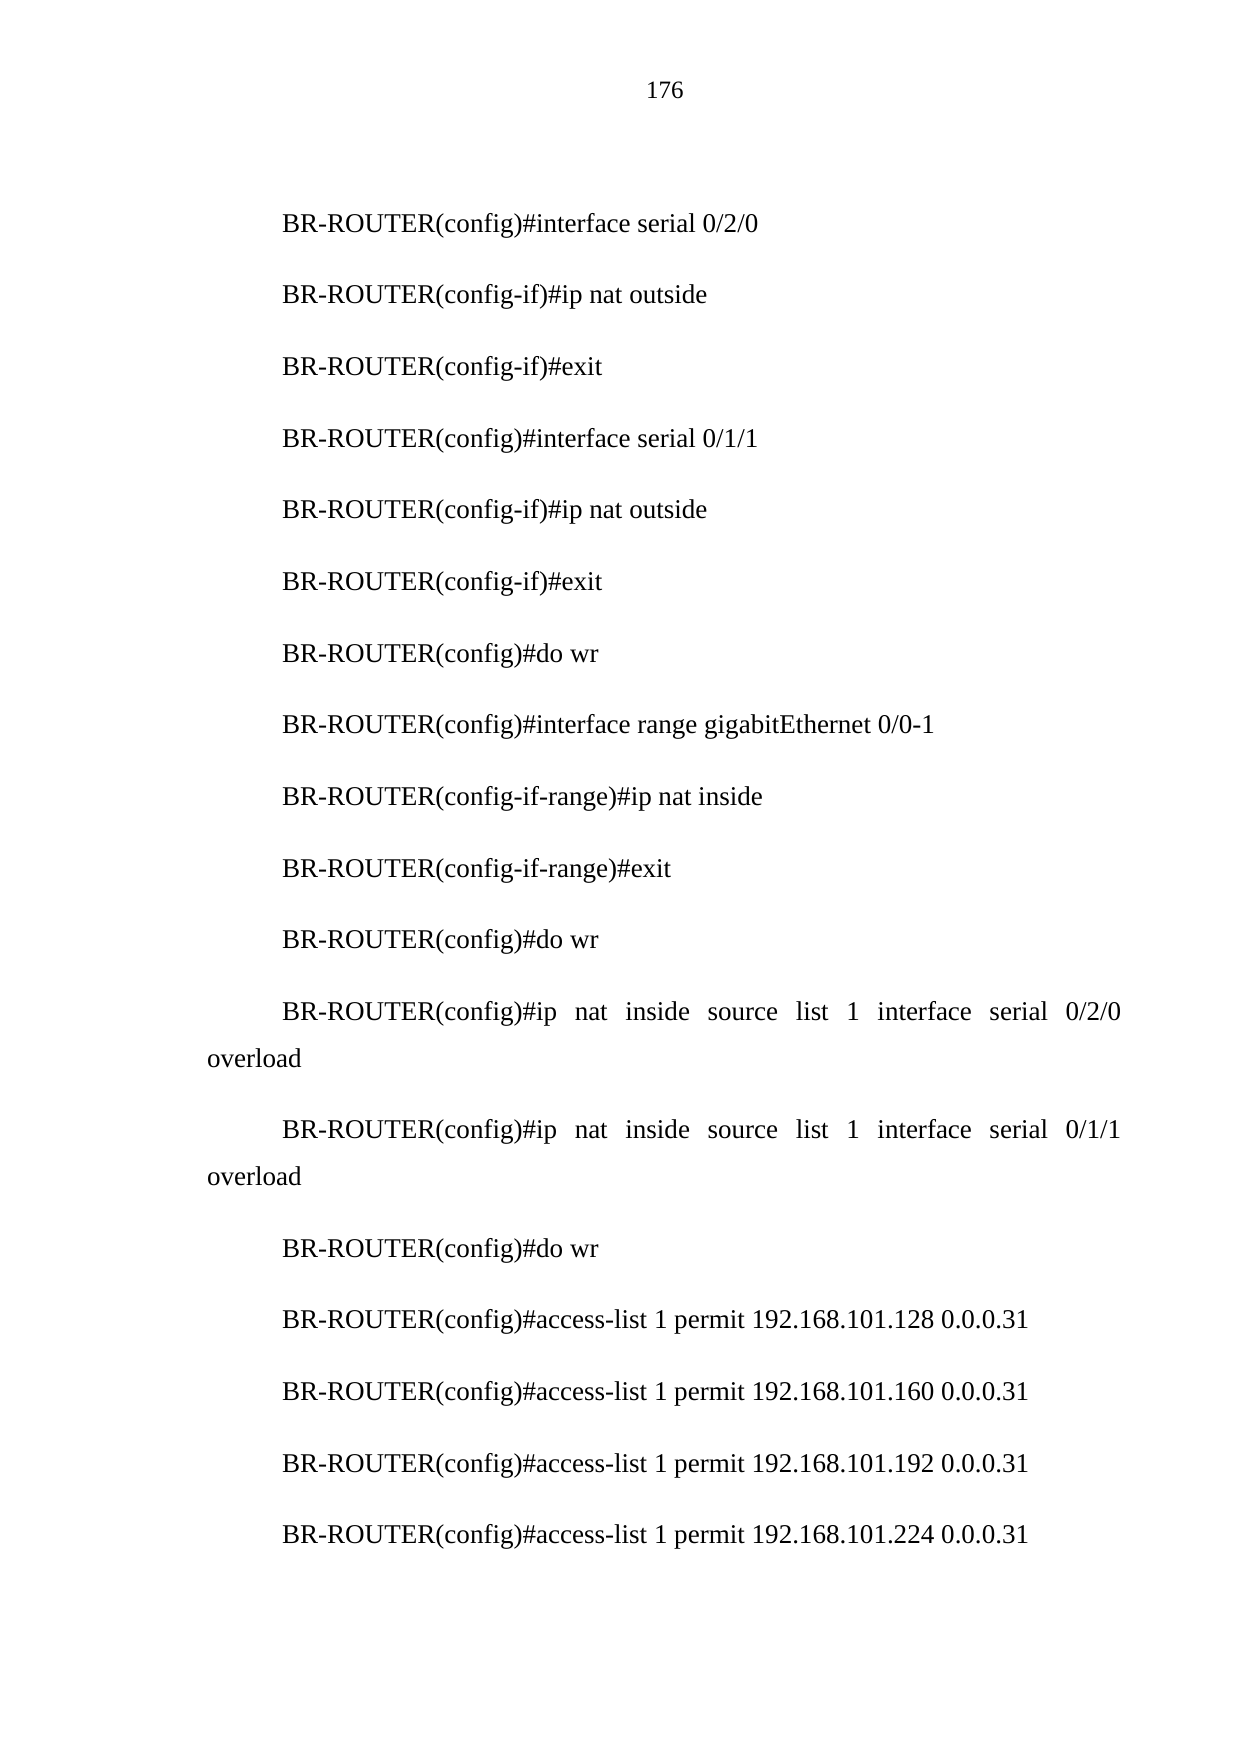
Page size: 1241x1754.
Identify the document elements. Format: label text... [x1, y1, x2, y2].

text BR-ROUTER(config-if-range)#exit [207, 852, 1122, 883]
text BR-ROUTER(config-if)#ip nat outside [207, 493, 1122, 524]
text BR-ROUTER(config)#interface serial 0/2/0 [207, 207, 1122, 238]
text BR-ROUTER(config)#interface range gigabitEthernet 0/0-1 [207, 708, 1122, 739]
text BR-ROUTER(config)#access-list 1 permit 192.168.101.192 0.0.0.31 [207, 1447, 1122, 1478]
text BR-ROUTER(config-if-range)#ip nat inside [207, 780, 1122, 811]
text BR-ROUTER(config)#do wr [207, 637, 1122, 668]
text BR-ROUTER(config)#ip nat inside source list 1 interface serial 0/2/0 overload [207, 995, 1122, 1073]
text BR-ROUTER(config)#access-list 1 permit 192.168.101.128 0.0.0.31 [207, 1303, 1122, 1334]
text BR-ROUTER(config)#access-list 1 permit 192.168.101.160 0.0.0.31 [207, 1375, 1122, 1406]
text BR-ROUTER(config)#ip nat inside source list 1 interface serial 0/1/1 overload [207, 1113, 1122, 1191]
text BR-ROUTER(config)#interface serial 0/1/1 [207, 422, 1122, 453]
text BR-ROUTER(config)#access-list 1 permit 192.168.101.224 0.0.0.31 [207, 1518, 1122, 1549]
text BR-ROUTER(config-if)#exit [207, 350, 1122, 381]
text BR-ROUTER(config-if)#exit [207, 565, 1122, 596]
text BR-ROUTER(config)#do wr [207, 923, 1122, 954]
text BR-ROUTER(config)#do wr [207, 1232, 1122, 1263]
text BR-ROUTER(config-if)#ip nat outside [207, 278, 1122, 309]
